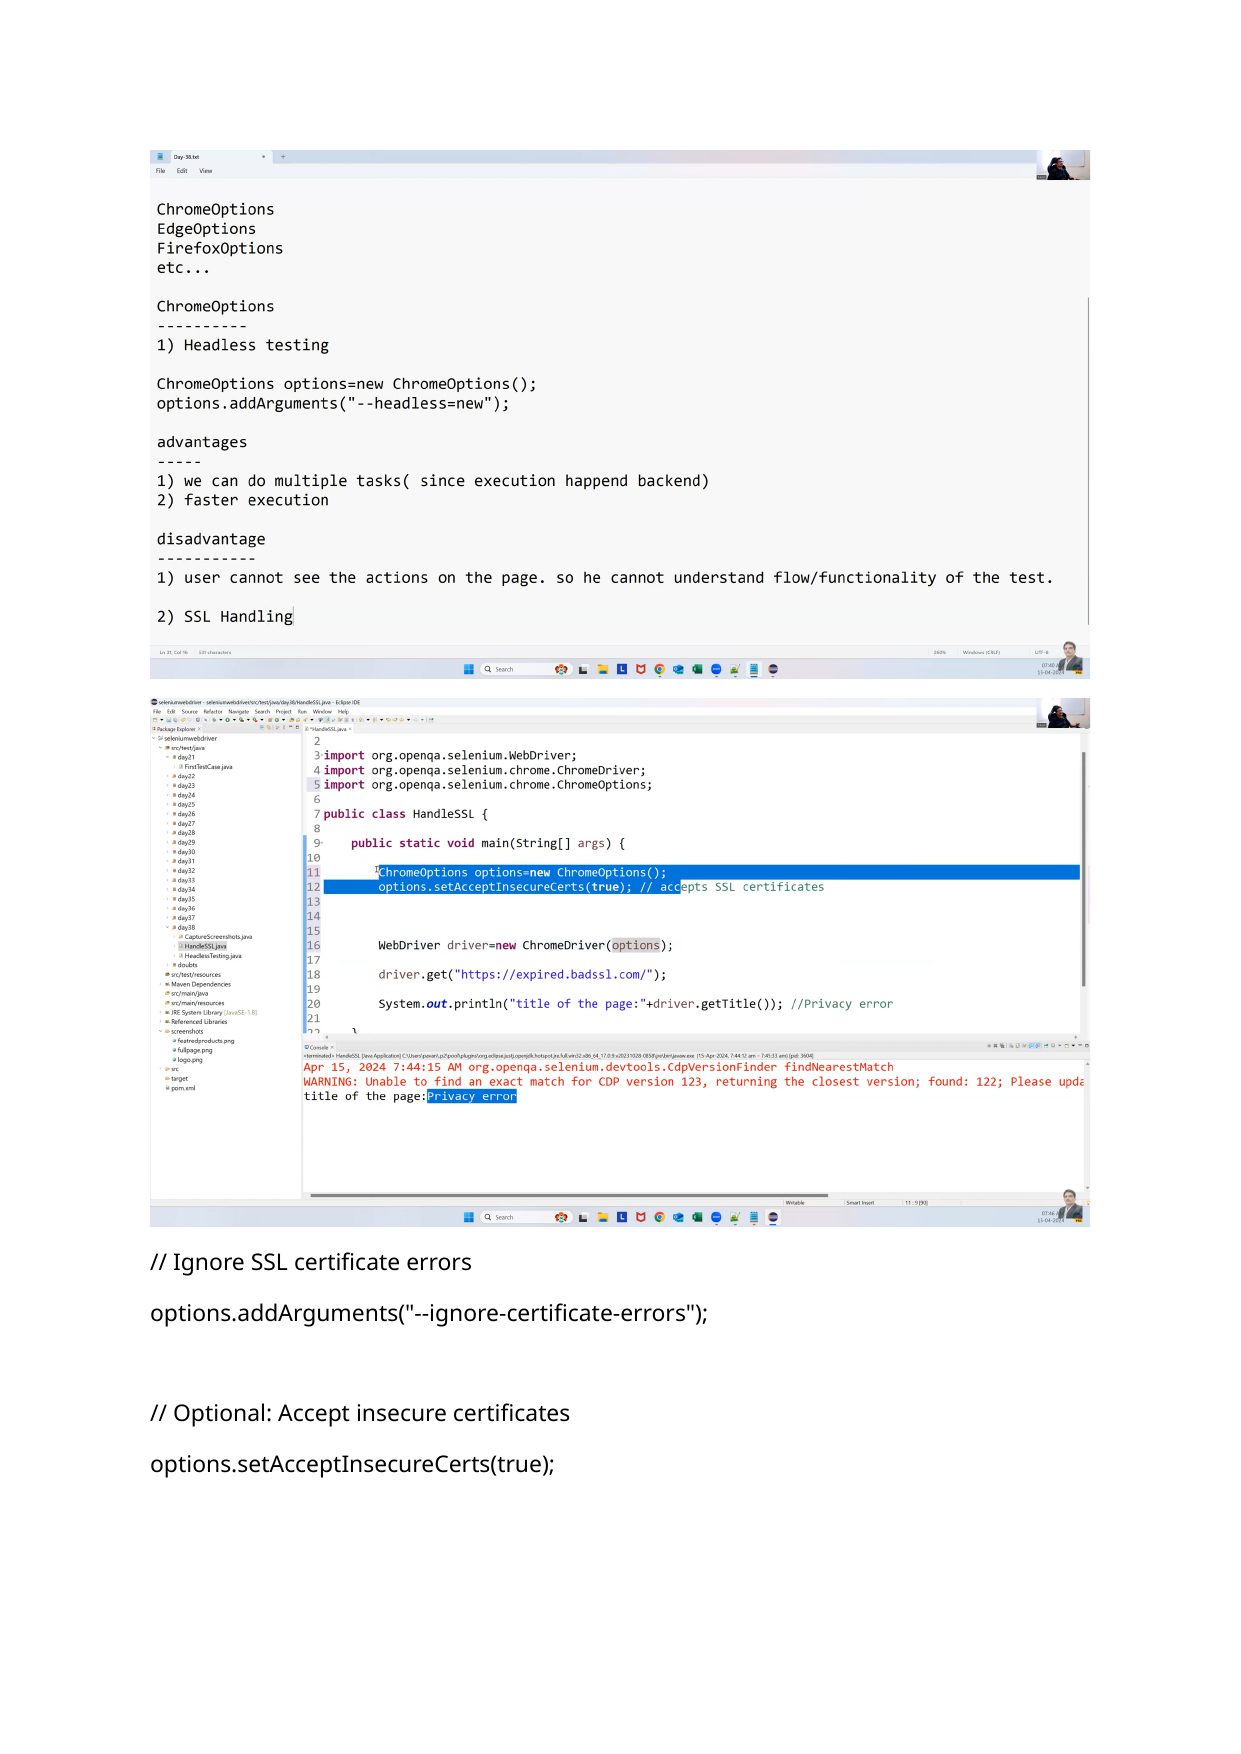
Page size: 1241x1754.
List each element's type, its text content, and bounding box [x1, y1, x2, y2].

picture [150, 150, 1091, 679]
text options.setAcceptInsecureCerts(true); [150, 1448, 1090, 1479]
picture [150, 698, 1091, 1227]
text options.addArguments("--ignore-certificate-errors"); [150, 1296, 1090, 1328]
text // Optional: Accept insecure certificates [150, 1397, 1090, 1428]
text // Ignore SSL certificate errors [150, 1246, 1090, 1277]
